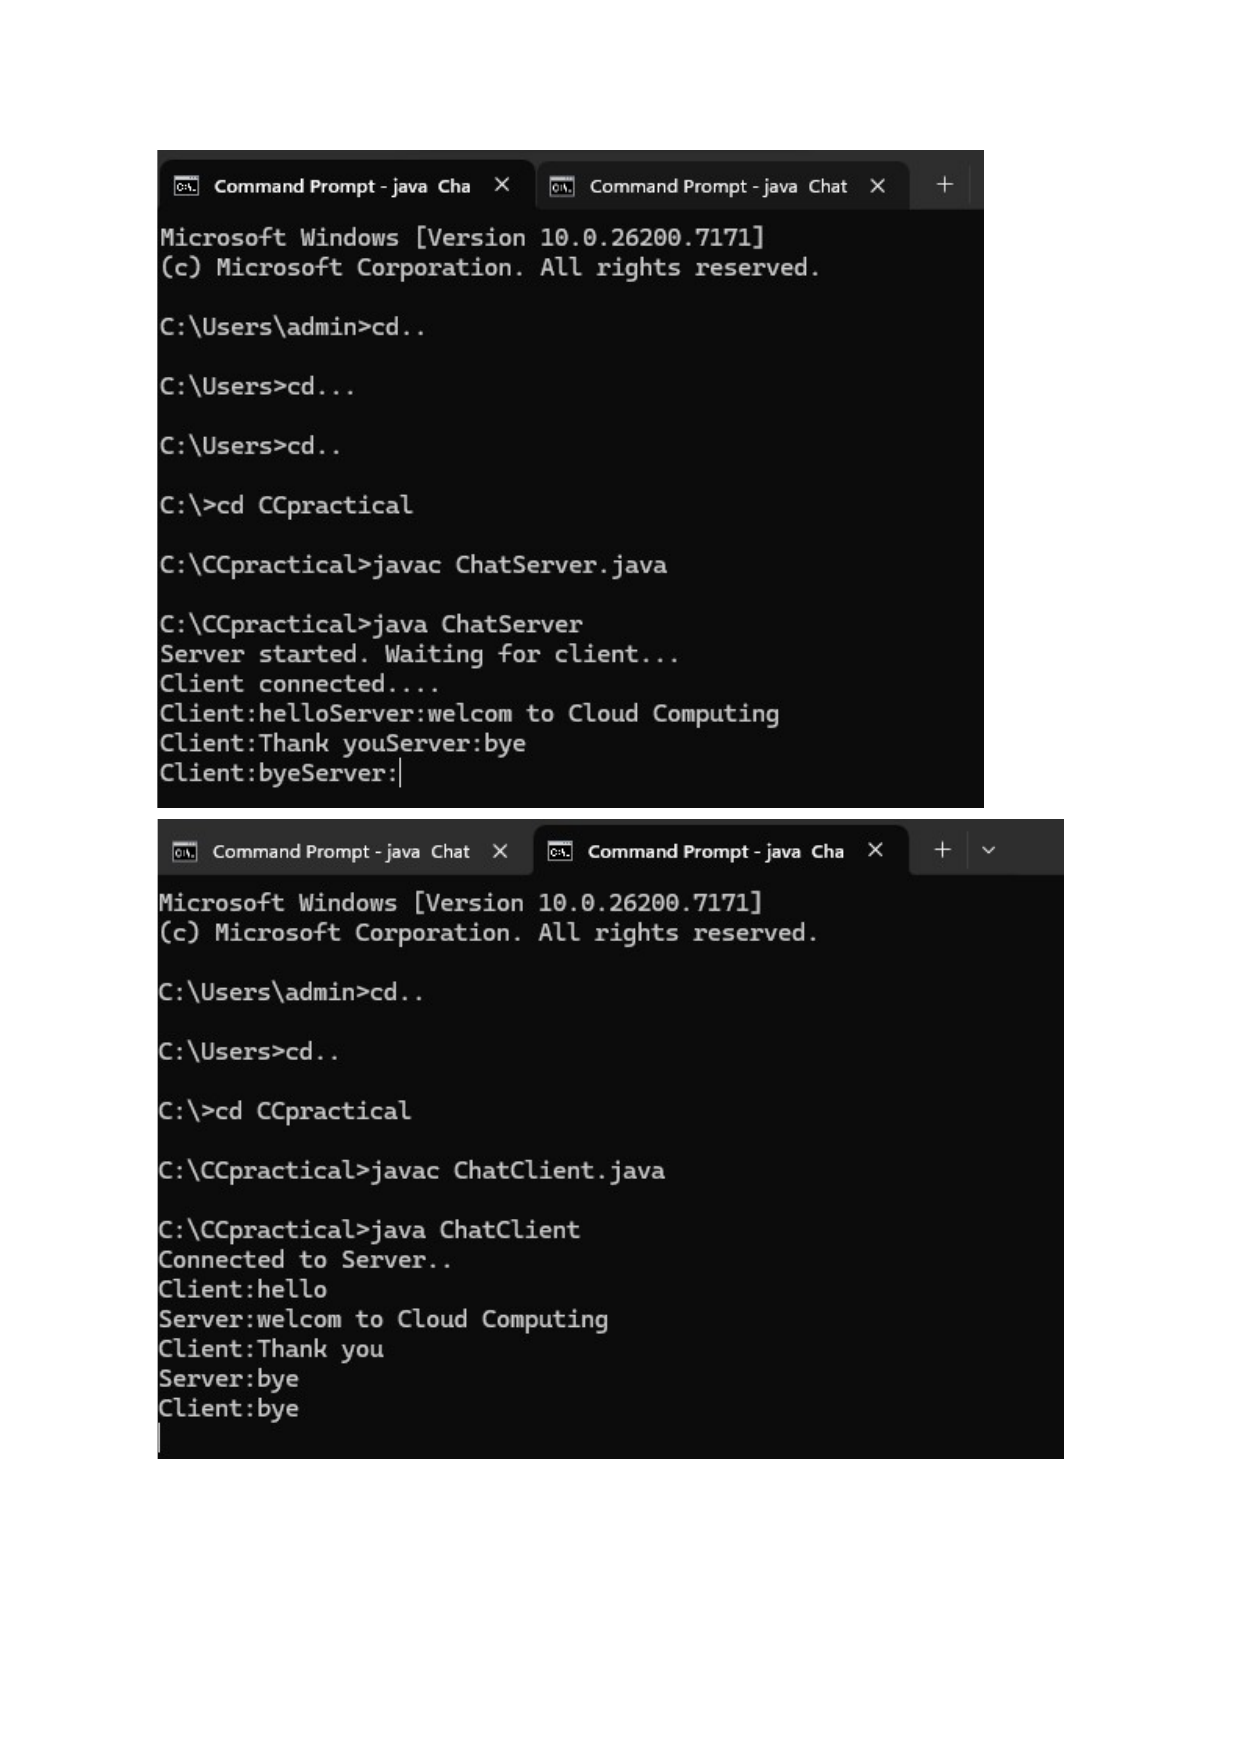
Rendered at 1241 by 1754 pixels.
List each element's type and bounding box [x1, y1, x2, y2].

picture [157, 150, 984, 808]
picture [157, 819, 1064, 1459]
